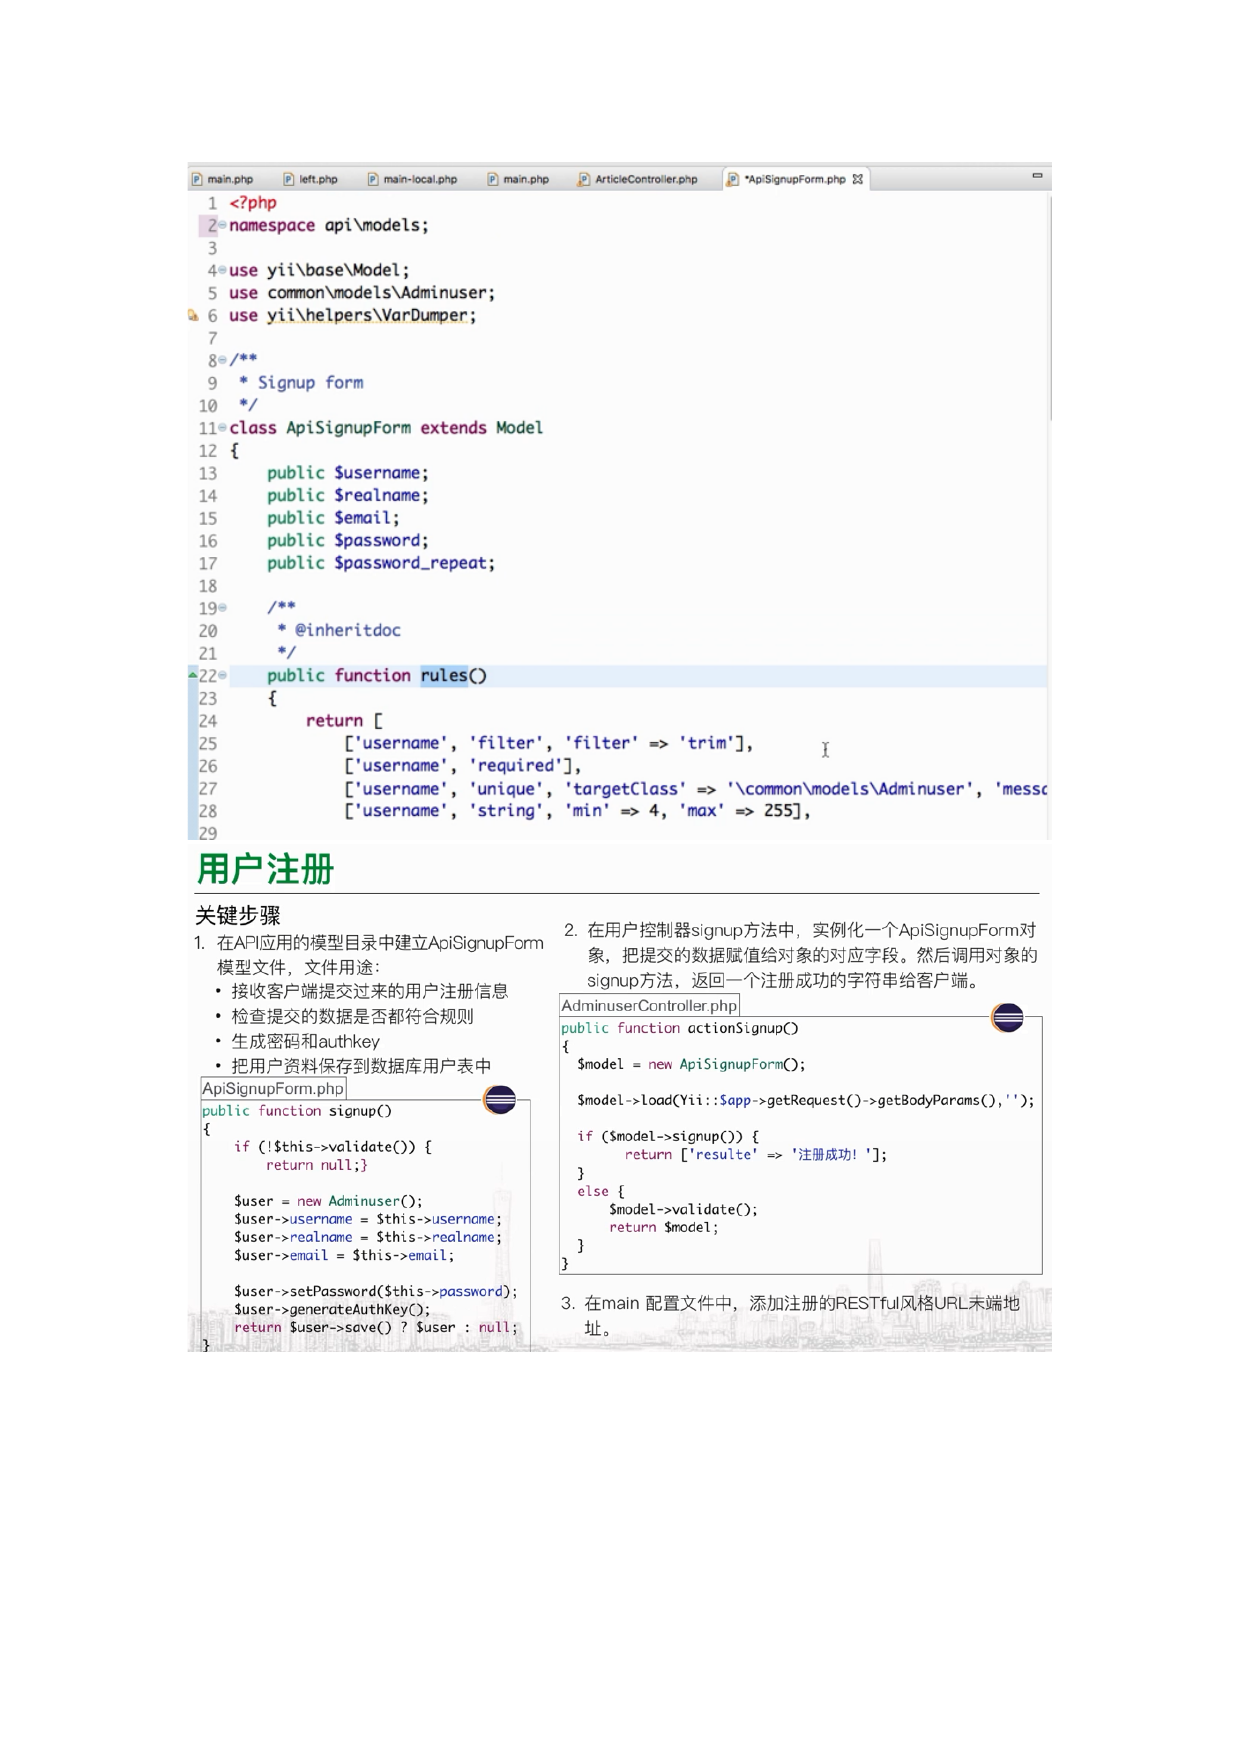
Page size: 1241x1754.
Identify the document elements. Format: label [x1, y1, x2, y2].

picture [187, 162, 1052, 840]
picture [187, 844, 1052, 1352]
